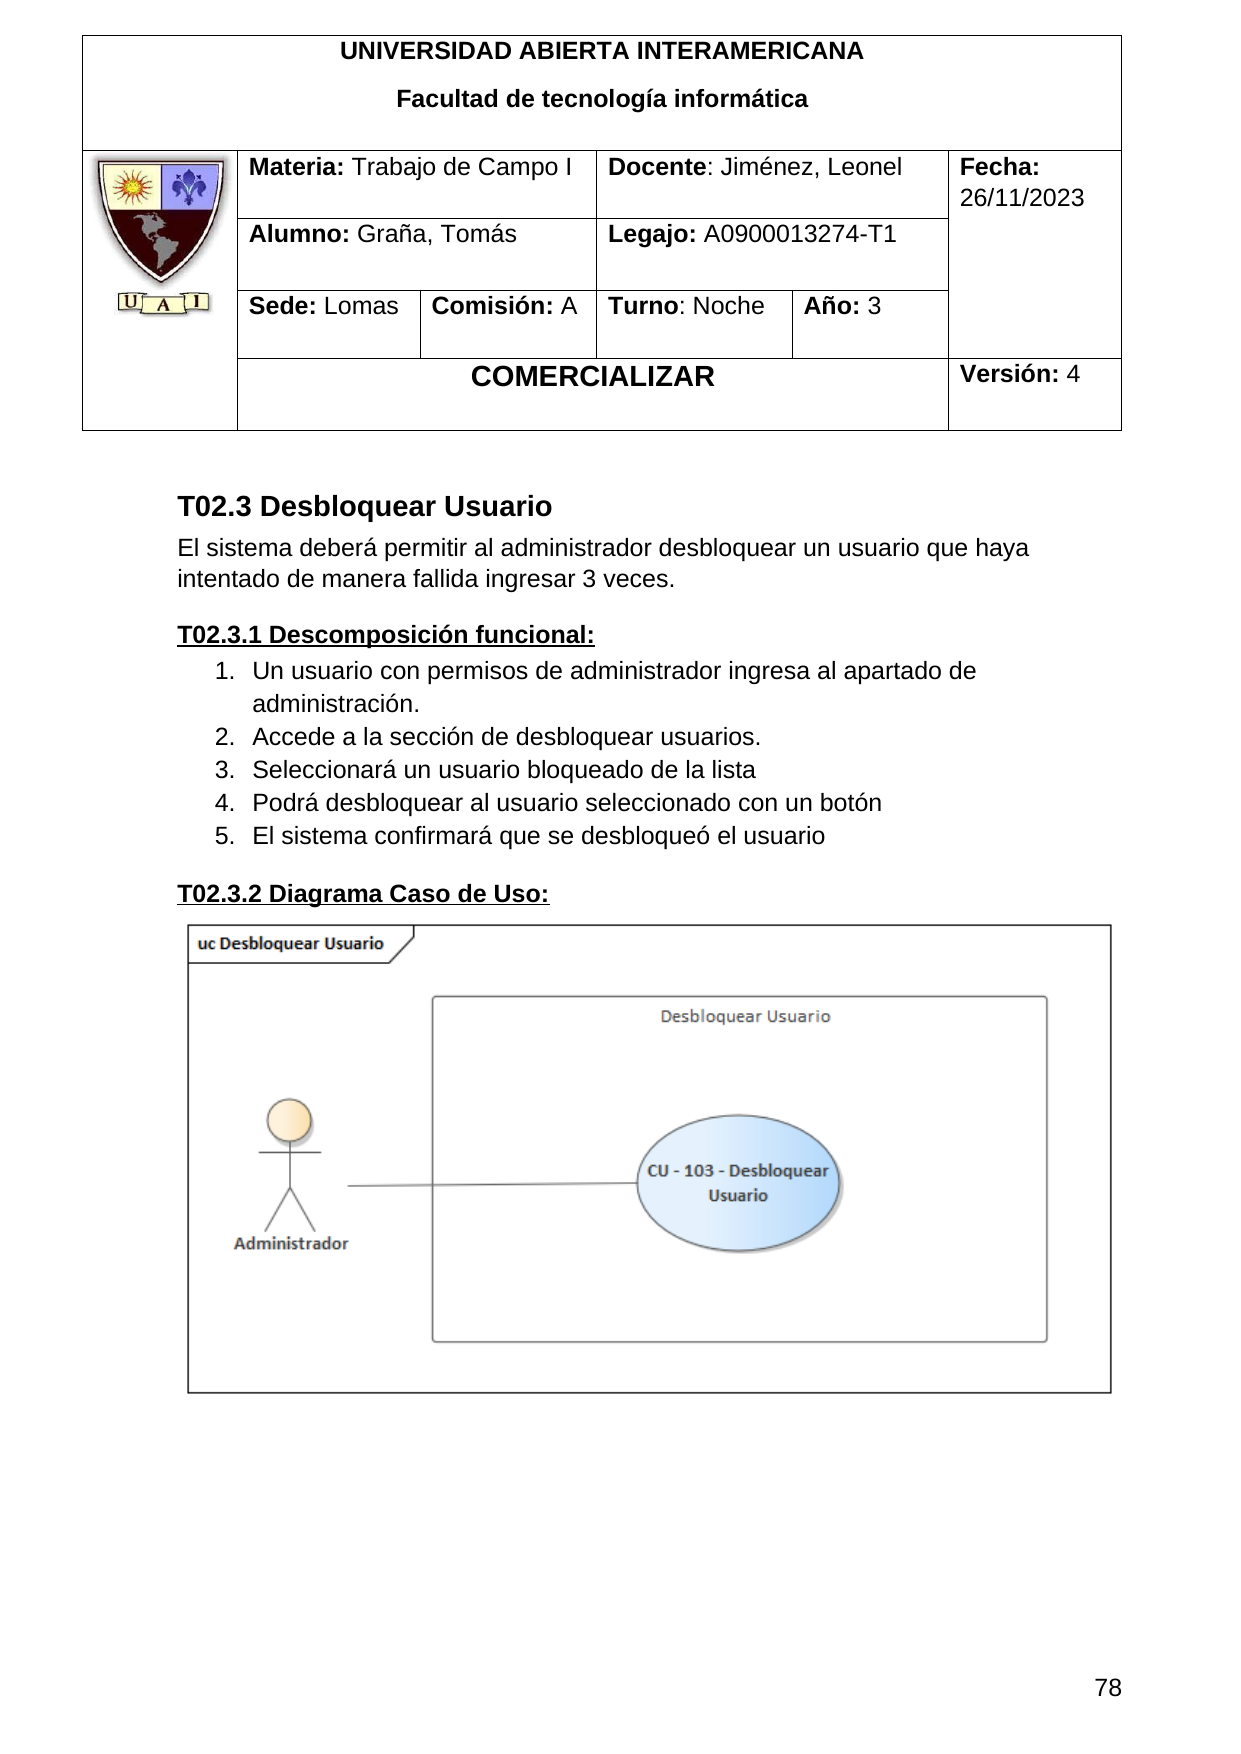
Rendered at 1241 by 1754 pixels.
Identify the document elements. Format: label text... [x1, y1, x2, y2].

list Un usuario con permisos de administrador ingresa al apartado de administración. [214, 656, 1122, 717]
list Accede a la sección de desbloquear usuarios. [214, 722, 1122, 751]
subtitle T02.3.2 Diagrama Caso de Uso: [177, 879, 1122, 908]
list El sistema confirmará que se desbloqueó el usuario [214, 821, 1122, 849]
list Podrá desbloquear al usuario seleccionado con un botón [214, 788, 1122, 817]
subtitle T02.3.1 Descomposición funcional: [177, 621, 1122, 649]
subtitle T02.3 Desbloquear Usuario [177, 489, 1122, 522]
picture [177, 914, 1122, 1404]
text El sistema deberá permitir al administrador desbloquear un usuario que haya intentado de manera fallida ingresar 3 veces. [177, 533, 1122, 593]
list Seleccionará un usuario bloqueado de la lista [214, 755, 1122, 783]
picture [87, 151, 234, 320]
